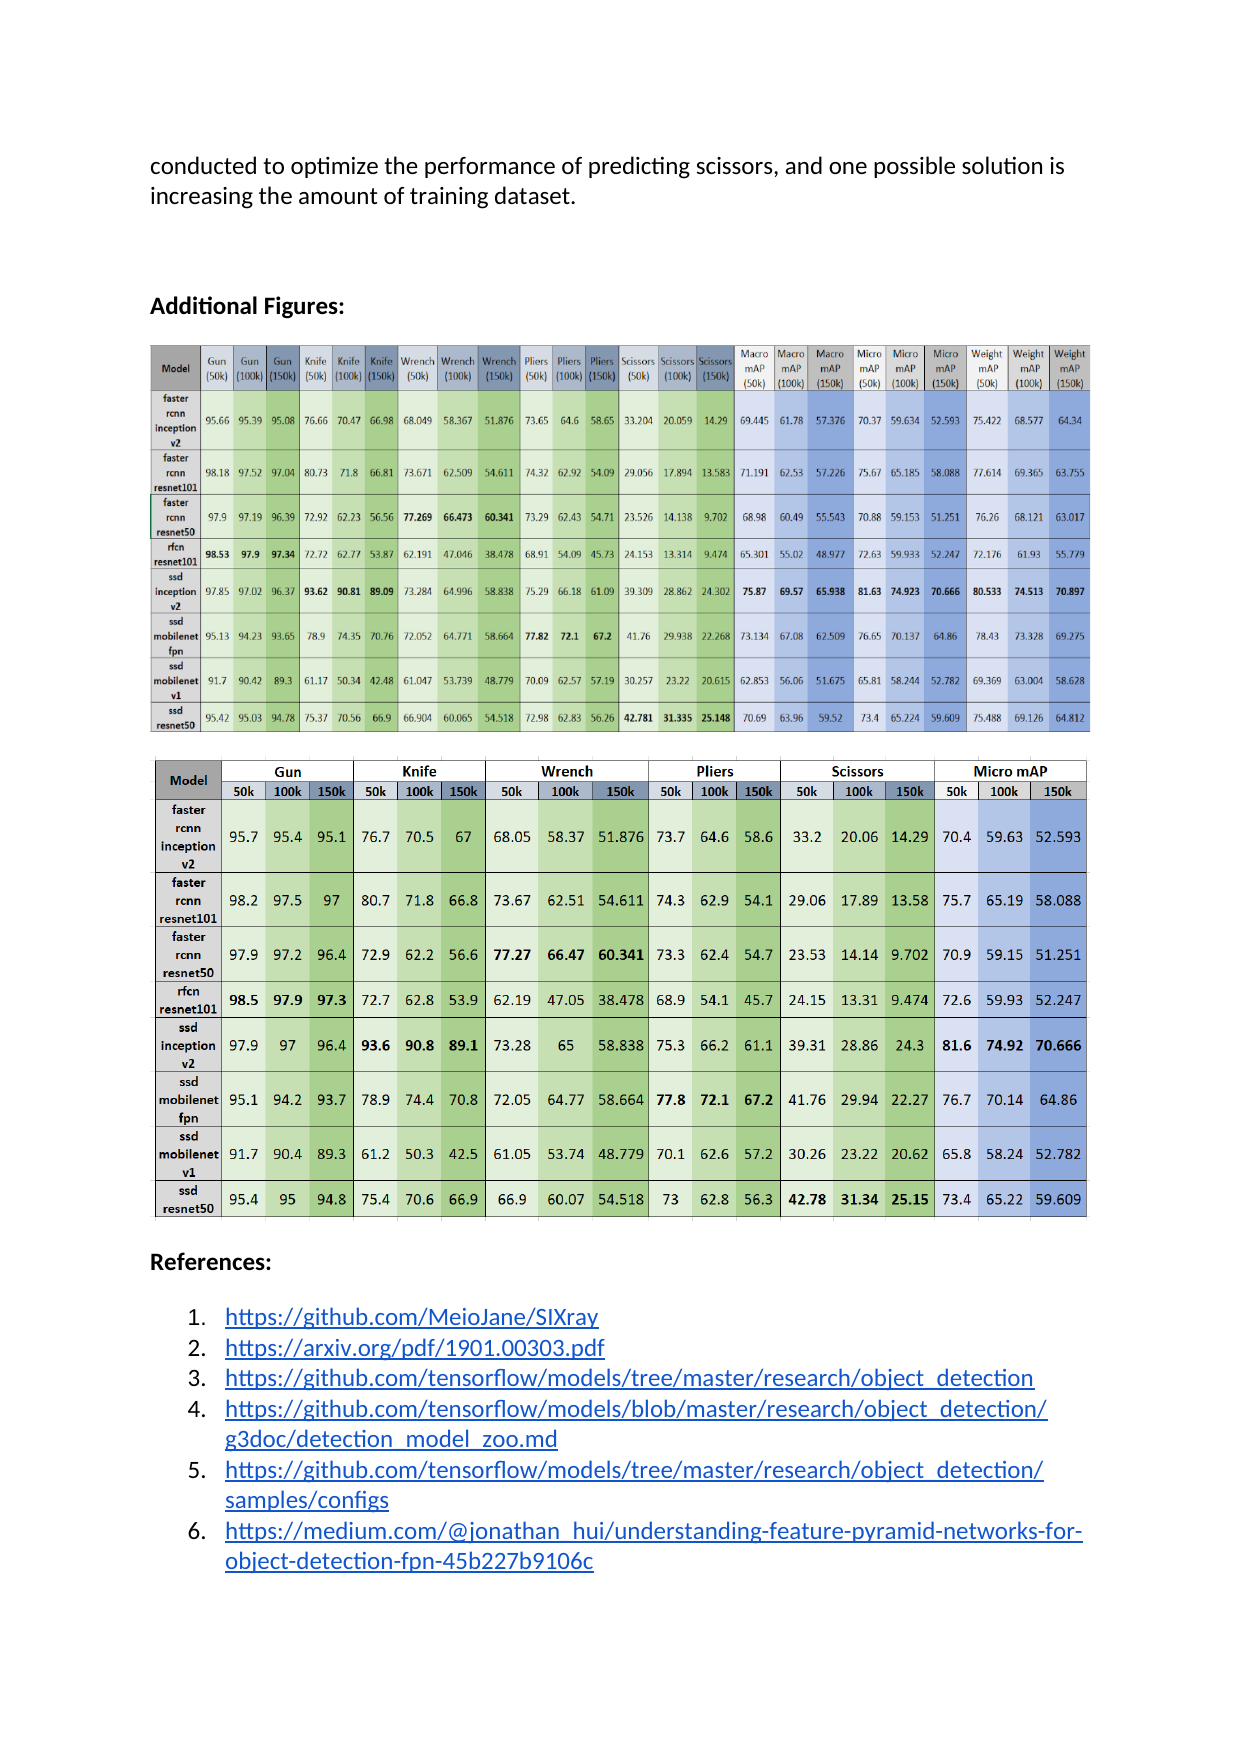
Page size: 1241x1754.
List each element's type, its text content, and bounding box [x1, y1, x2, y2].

picture [150, 345, 1091, 732]
list https://github.com/tensorflow/models/tree/master/research/object_detection/samples/configs [187, 1454, 1090, 1515]
list https://medium.com/@jonathan_hui/understanding-feature-pyramid-networks-for-object-detection-fpn-45b227b9106c [187, 1515, 1090, 1576]
list https://github.com/tensorflow/models/tree/master/research/object_detection [187, 1362, 1090, 1393]
list https://github.com/tensorflow/models/blob/master/research/object_detection/g3doc/detection_model_zoo.md [187, 1393, 1090, 1454]
text Additional Figures: [150, 290, 1090, 320]
list https://arxiv.org/pdf/1901.00303.pdf [187, 1332, 1090, 1362]
text References: [150, 1246, 1090, 1276]
picture [150, 756, 1091, 1221]
list https://github.com/MeioJane/SIXray [187, 1301, 1090, 1332]
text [150, 150, 1090, 211]
